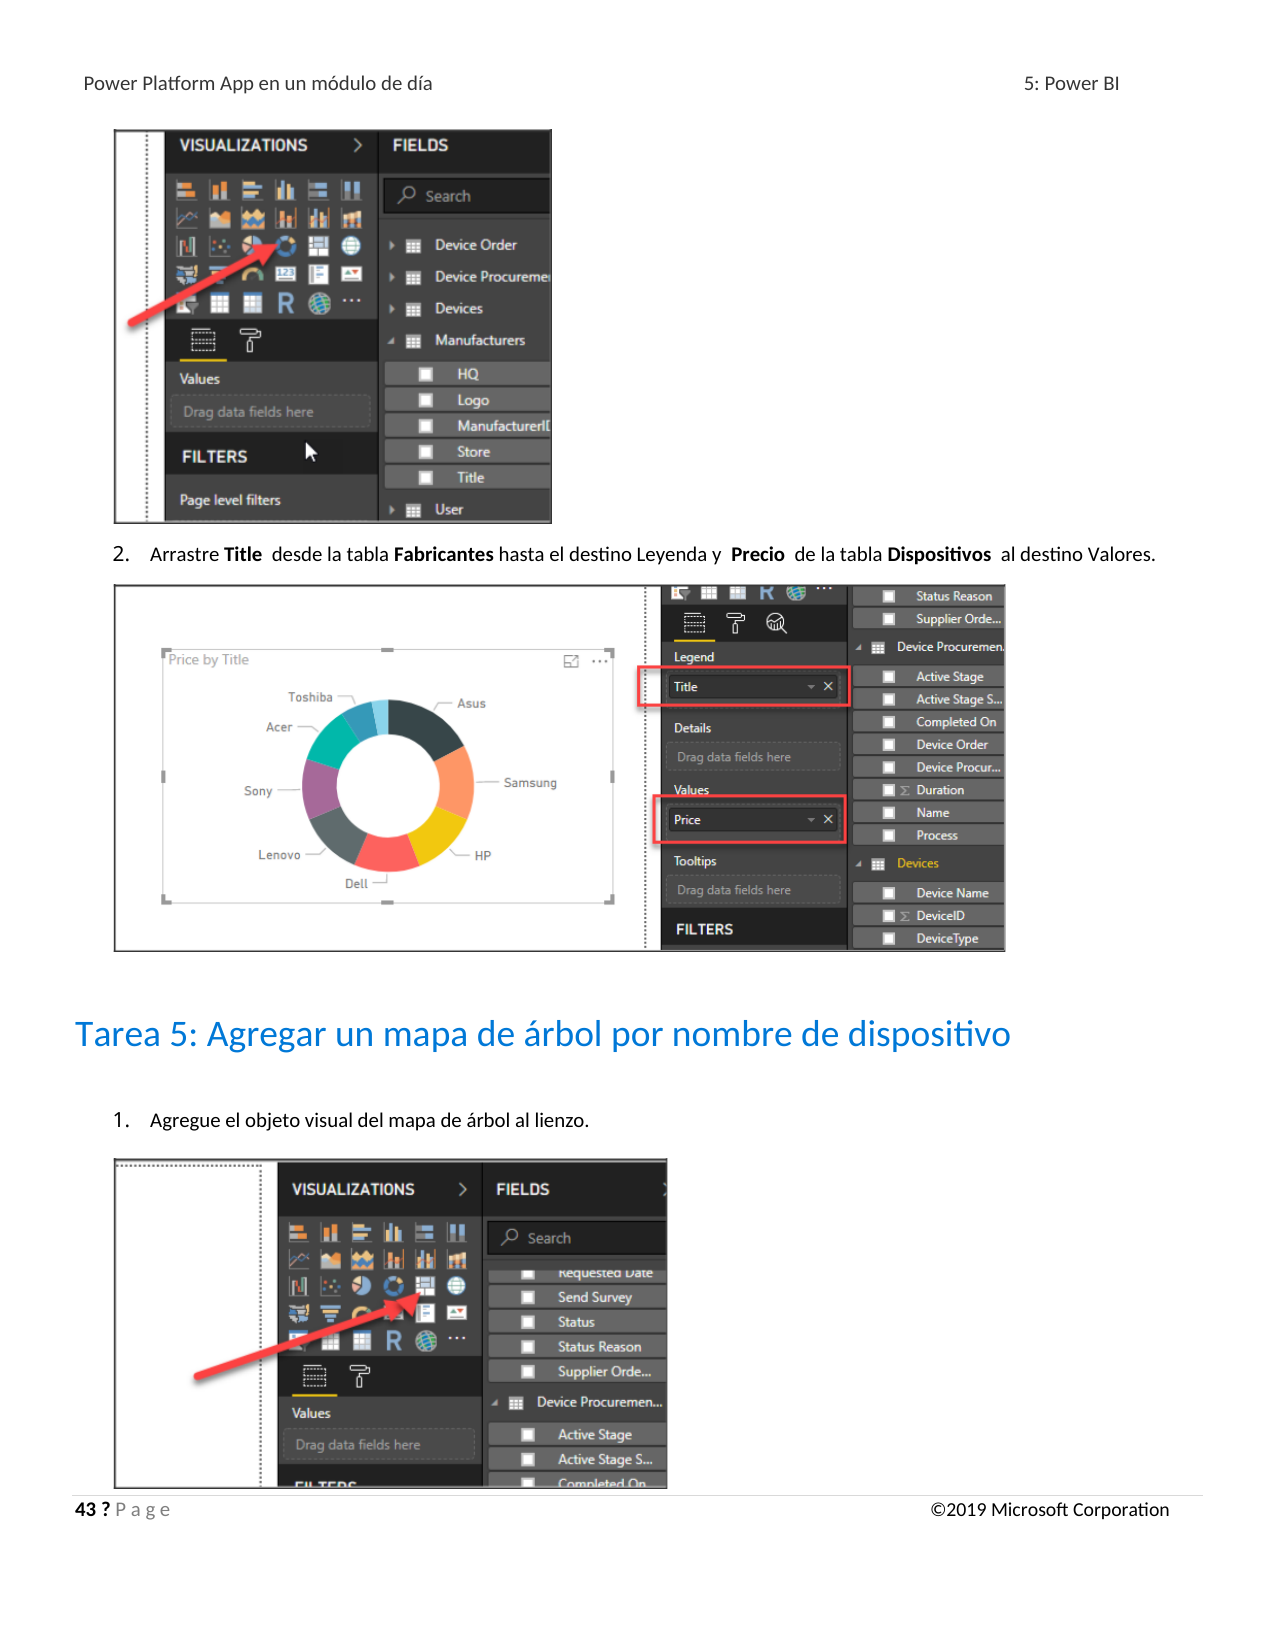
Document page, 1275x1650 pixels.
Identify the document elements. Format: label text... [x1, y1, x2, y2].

text Power Platform App en un módulo de día 5: Power BI [83, 71, 1200, 96]
picture [113, 584, 1006, 952]
text Tarea 5: Agregar un mapa de árbol por nombre de dispositivo [75, 1010, 1200, 1056]
text 43 ? P a g e ©2019 Microsoft Corporation [75, 1496, 1200, 1521]
list Arrastre Title desde la tabla Fabricantes hasta el destino Leyenda y Precio de la tabla Dispositivos al destino Valores. [112, 539, 1162, 568]
picture [113, 1158, 668, 1489]
list Agregue el objeto visual del mapa de árbol al lienzo. [112, 1106, 1200, 1134]
picture [113, 129, 552, 524]
